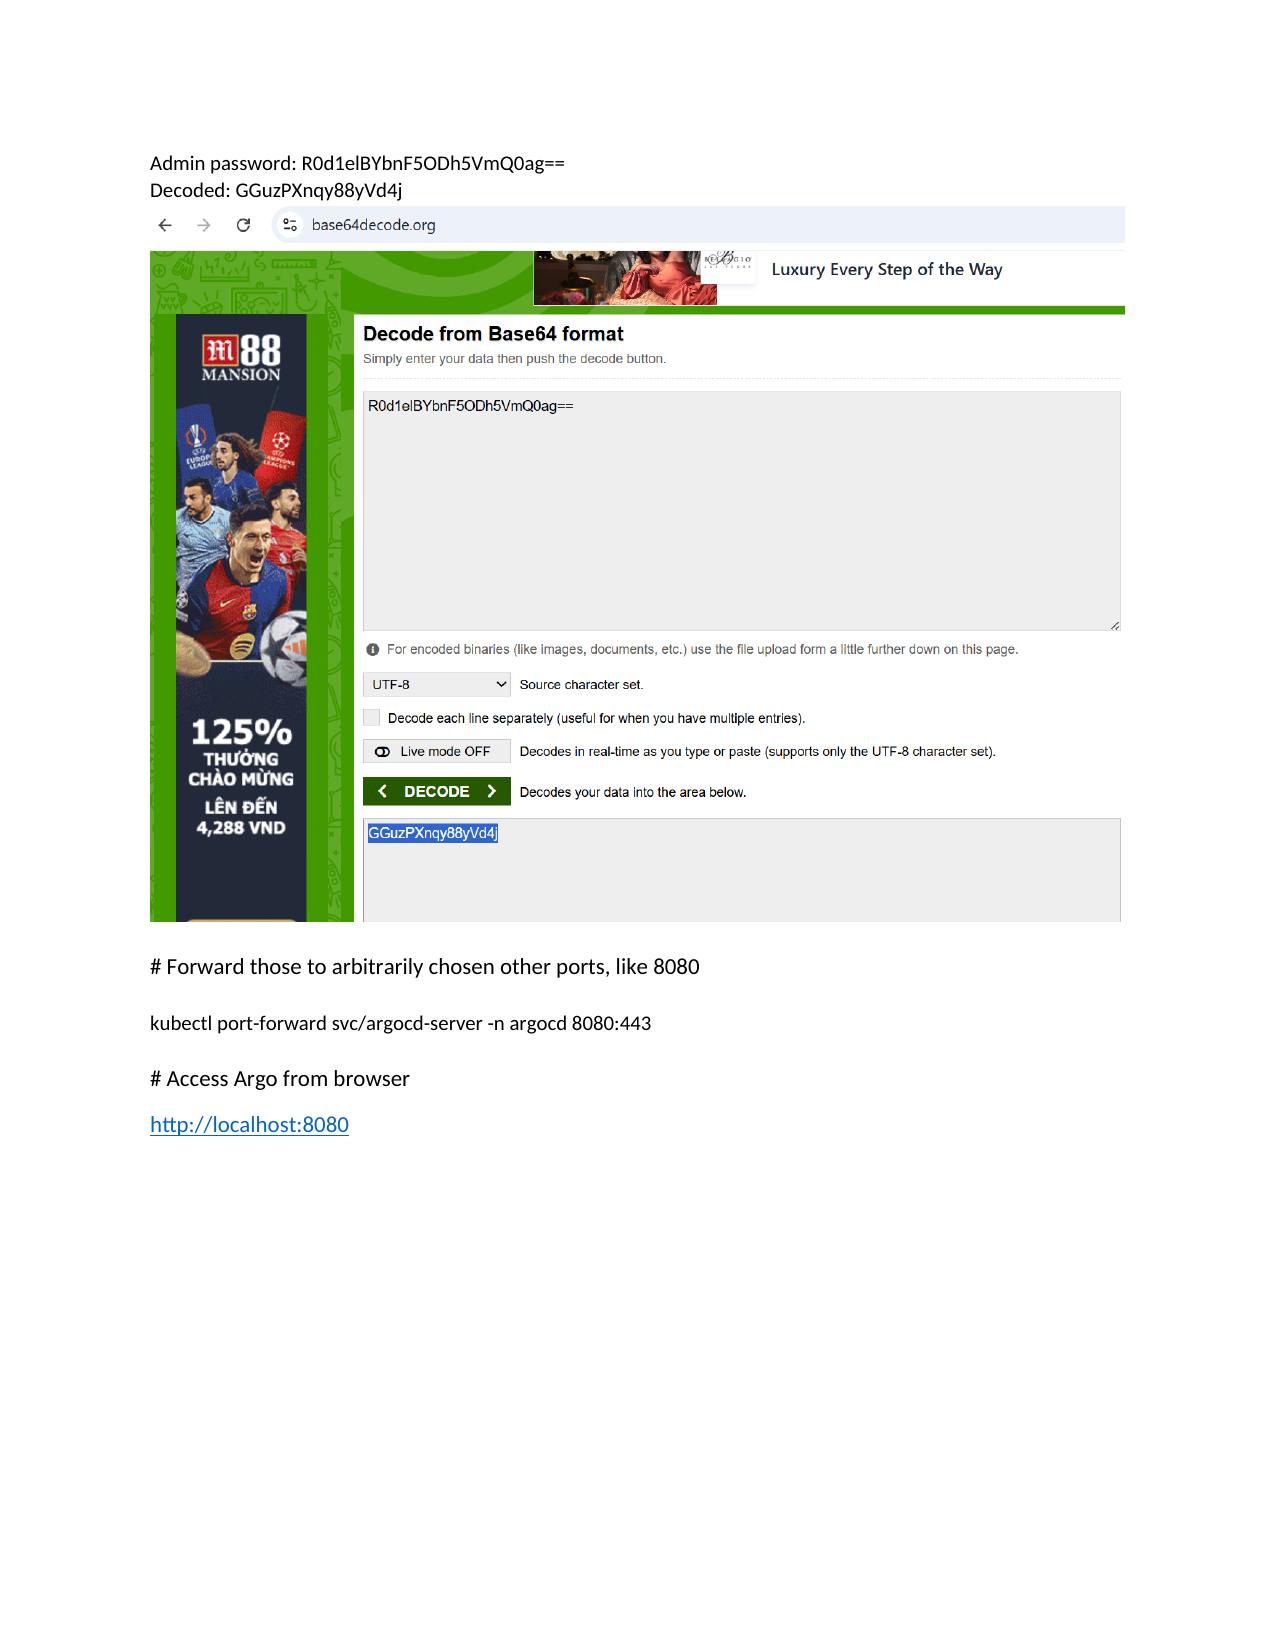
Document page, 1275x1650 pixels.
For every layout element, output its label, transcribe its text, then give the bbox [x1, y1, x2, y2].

text http://localhost:8080 [150, 1111, 1125, 1139]
text Admin password: R0d1elBYbnF5ODh5VmQ0ag== Decoded: GGuzPXnqy88yVd4j [150, 150, 1125, 203]
picture [150, 203, 1125, 922]
text kubectl port-forward svc/argocd-server -n argocd 8080:443 [150, 1010, 1125, 1035]
text # Access Argo from browser [150, 1064, 1125, 1092]
text # Forward those to arbitrarily chosen other ports, like 8080 [150, 952, 1125, 981]
